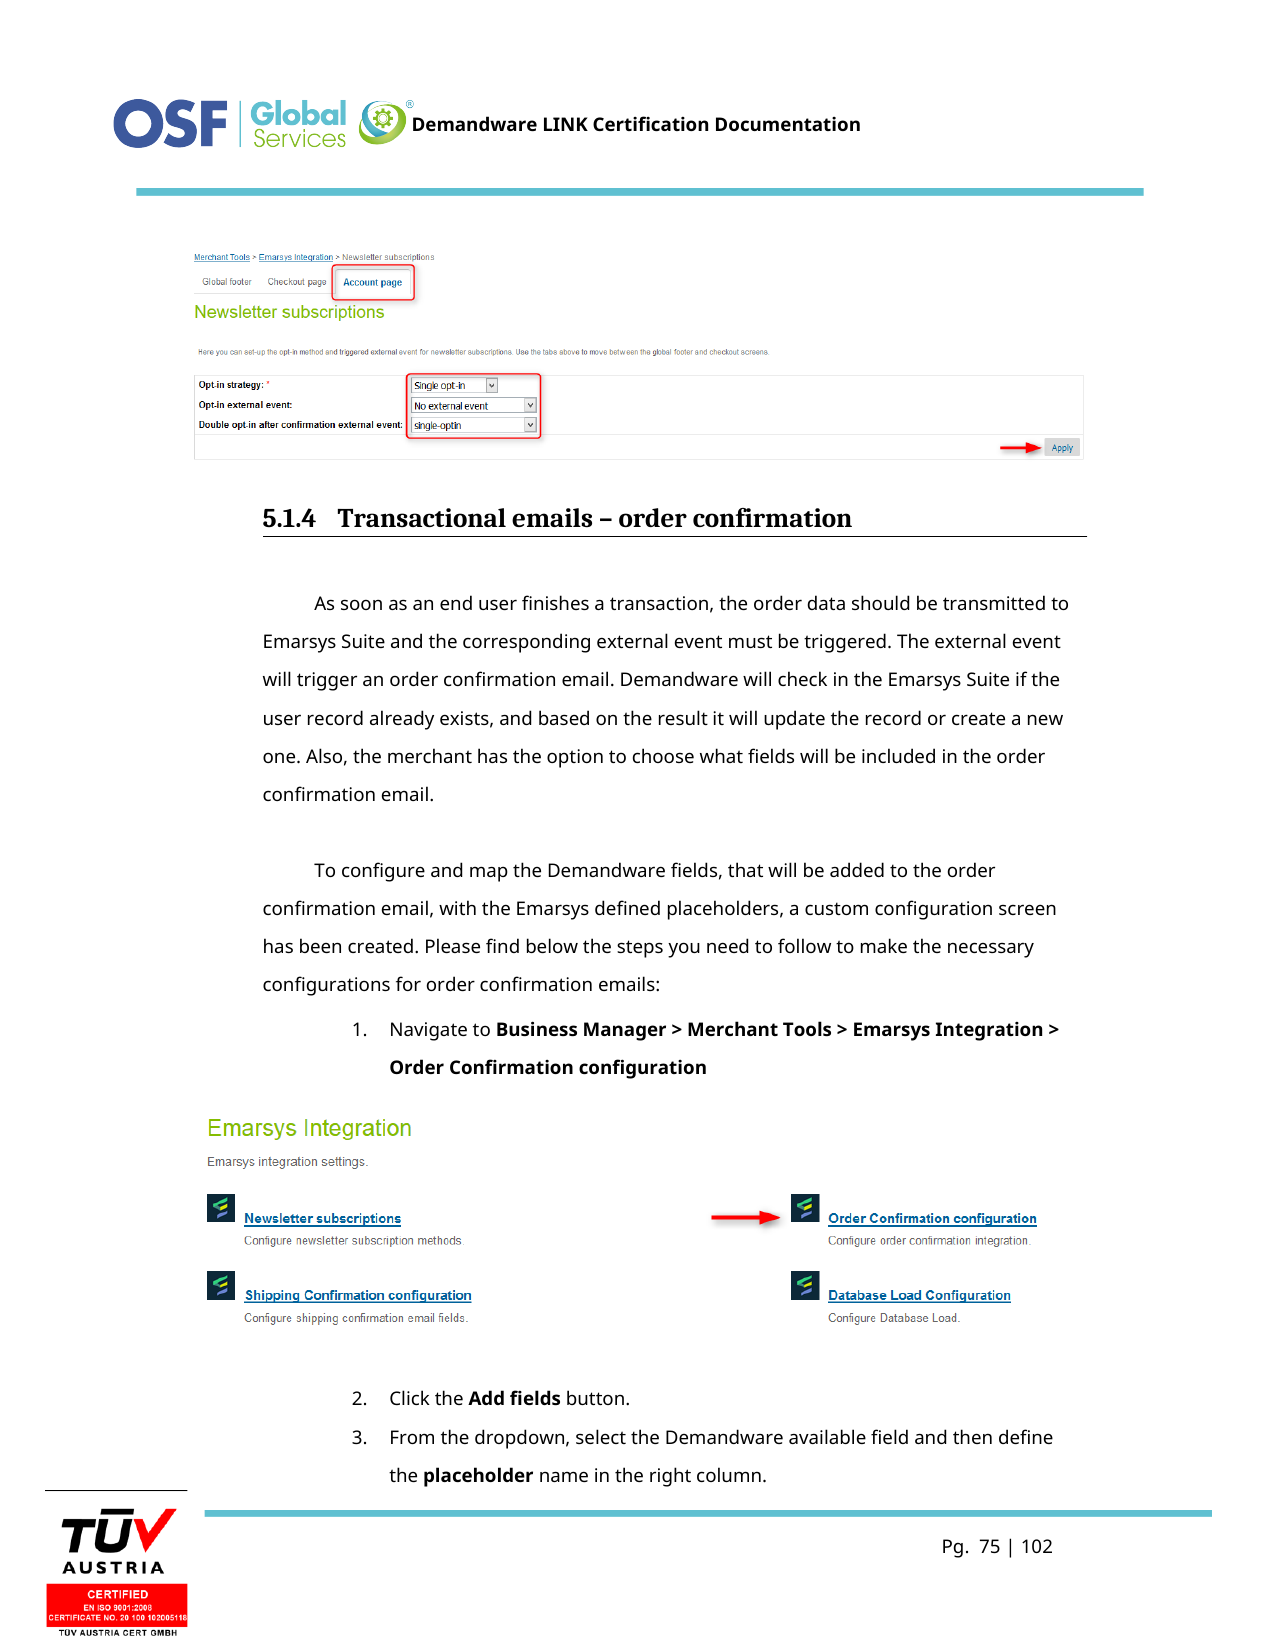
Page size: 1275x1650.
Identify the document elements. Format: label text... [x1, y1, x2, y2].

list From the dropdown, select the Demandware available field and then define the placeholder name in the right column. [352, 1424, 1087, 1488]
text To configure and map the Demandware fields, that will be added to the order confirmation email, with the Emarsys defined placeholders, a custom configuration screen has been created. Please find below the steps you need to follow to make the necessary configurations for order confirmation emails: [262, 857, 1087, 997]
picture [187, 243, 1088, 466]
subtitle Transactional emails – order confirmation [262, 503, 1087, 537]
picture [204, 1510, 1212, 1517]
picture [136, 188, 1144, 196]
text As soon as an end user finishes a transaction, the order data should be transmitted to Emarsys Suite and the corresponding external event must be triggered. The external event will trigger an order confirmation email. Demandware will check in the Emarsys Suite if the user record already exists, and based on the result it will update the record or create a new one. Also, the merchant has the option to choose what fields will be included in the order confirmation email. [262, 590, 1087, 807]
picture [113, 99, 414, 148]
picture [43, 1490, 187, 1634]
list Click the Add fields button. [352, 1386, 1087, 1411]
picture [187, 1098, 1088, 1367]
list Navigate to Business Manager > Merchant Tools > Emarsys Integration > Order Confirmation configuration [352, 1016, 1087, 1080]
